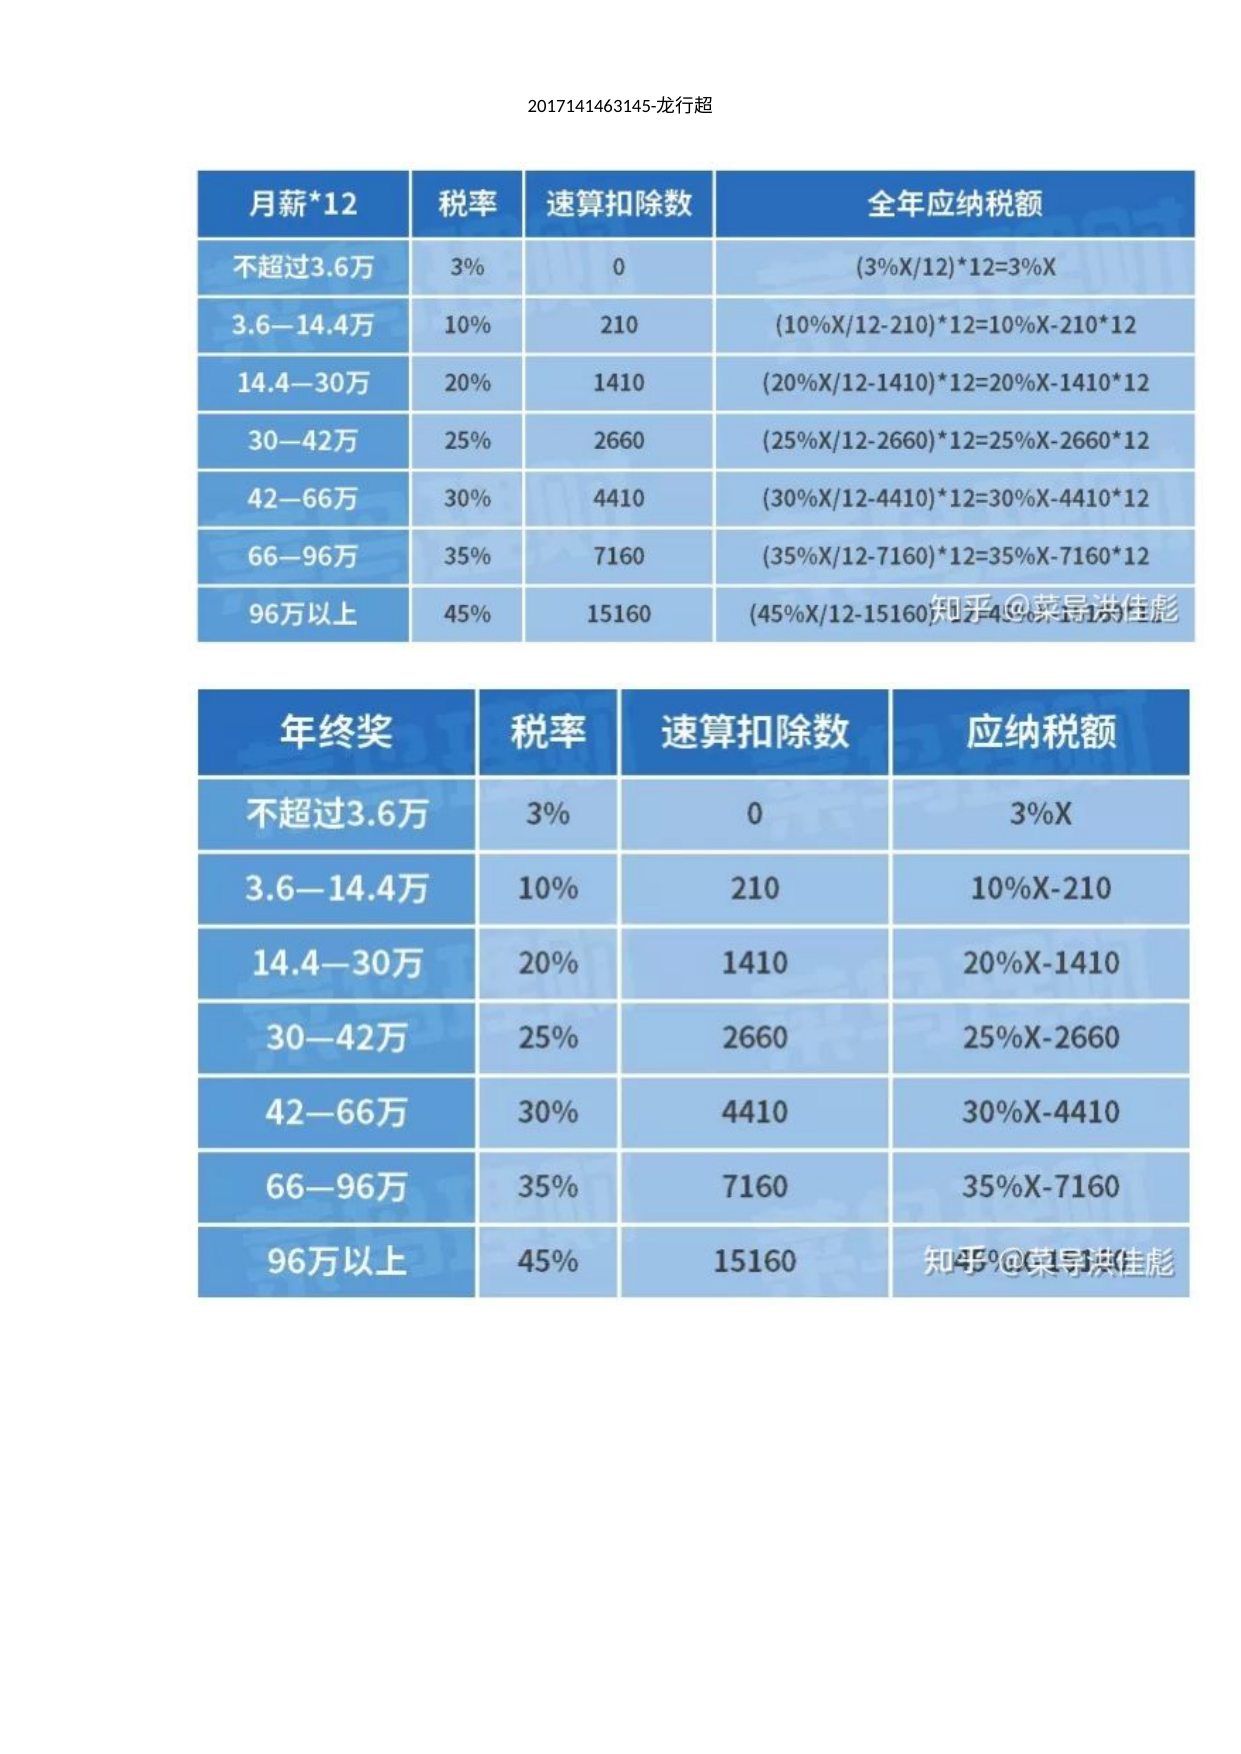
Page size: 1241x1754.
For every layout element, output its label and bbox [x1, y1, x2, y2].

picture [187, 682, 1201, 1306]
picture [187, 162, 1206, 652]
